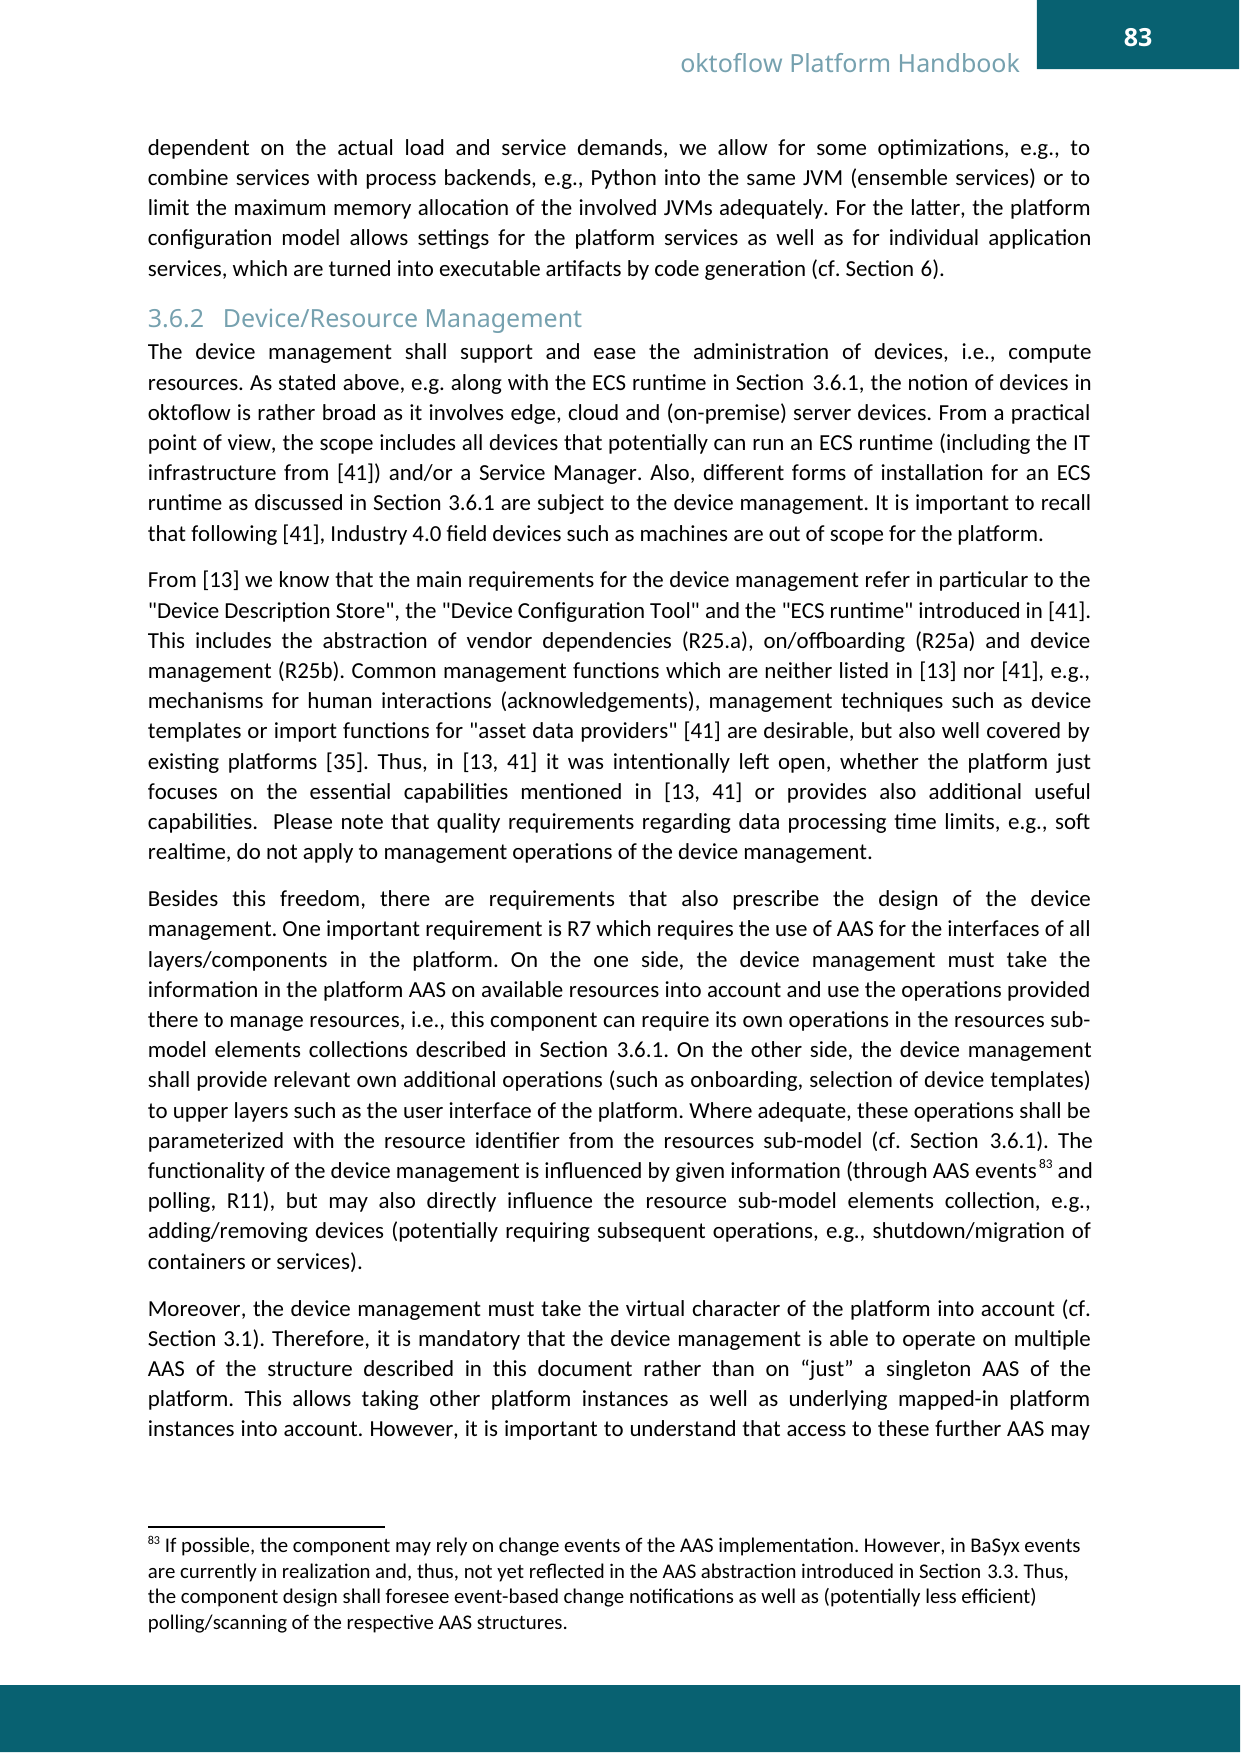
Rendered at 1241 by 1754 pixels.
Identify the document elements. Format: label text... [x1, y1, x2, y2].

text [148, 133, 1093, 282]
text Besides this freedom, there are requirements that also prescribe the design of the device management. One important requirement is R7 which requires the use of AAS for the interfaces of all layers/components in the platform. On the one side, the device management must take the information in the platform AAS on available resources into account and use the operations provided there to manage resources, i.e., this component can require its own operations in the resources sub-model elements collections described in Section 3.6.1. On the other side, the device management shall provide relevant own additional operations (such as onboarding, selection of device templates) to upper layers such as the user interface of the platform. Where adequate, these operations shall be parameterized with the resource identifier from the resources sub-model (cf. Section 3.6.1). The functionality of the device management is influenced by given information (through AAS events and polling, R11), but may also directly influence the resource sub-model elements collection, e.g., adding/removing devices (potentially requiring subsequent operations, e.g., shutdown/migration of containers or services). [148, 884, 1093, 1275]
subtitle Device/Resource Management [148, 301, 1093, 335]
text The device management shall support and ease the administration of devices, i.e., compute resources. As stated above, e.g. along with the ECS runtime in Section 3.6.1, the notion of devices in oktoflow is rather broad as it involves edge, cloud and (on-premise) server devices. From a practical point of view, the scope includes all devices that potentially can run an ECS runtime (including the IT infrastructure from [41]) and/or a Service Manager. Also, different forms of installation for an ECS runtime as discussed in Section 3.6.1 are subject to the device management. It is important to recall that following [41], Industry 4.0 field devices such as machines are out of scope for the platform. [148, 337, 1093, 547]
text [148, 1294, 1093, 1442]
text From [13] we know that the main requirements for the device management refer in particular to the "Device Description Store", the "Device Configuration Tool" and the "ECS runtime" introduced in [41]. This includes the abstraction of vendor dependencies (R25.a), on/offboarding (R25a) and device management (R25b). Common management functions which are neither listed in [13] nor [41], e.g., mechanisms for human interactions (acknowledgements), management techniques such as device templates or import functions for "asset data providers" [41] are desirable, but also well covered by existing platforms [35]. Thus, in [13, 41] it was intentionally left open, whether the platform just focuses on the essential capabilities mentioned in [13, 41] or provides also additional useful capabilities. Please note that quality requirements regarding data processing time limits, e.g., soft realtime, do not apply to management operations of the device management. [148, 566, 1093, 865]
